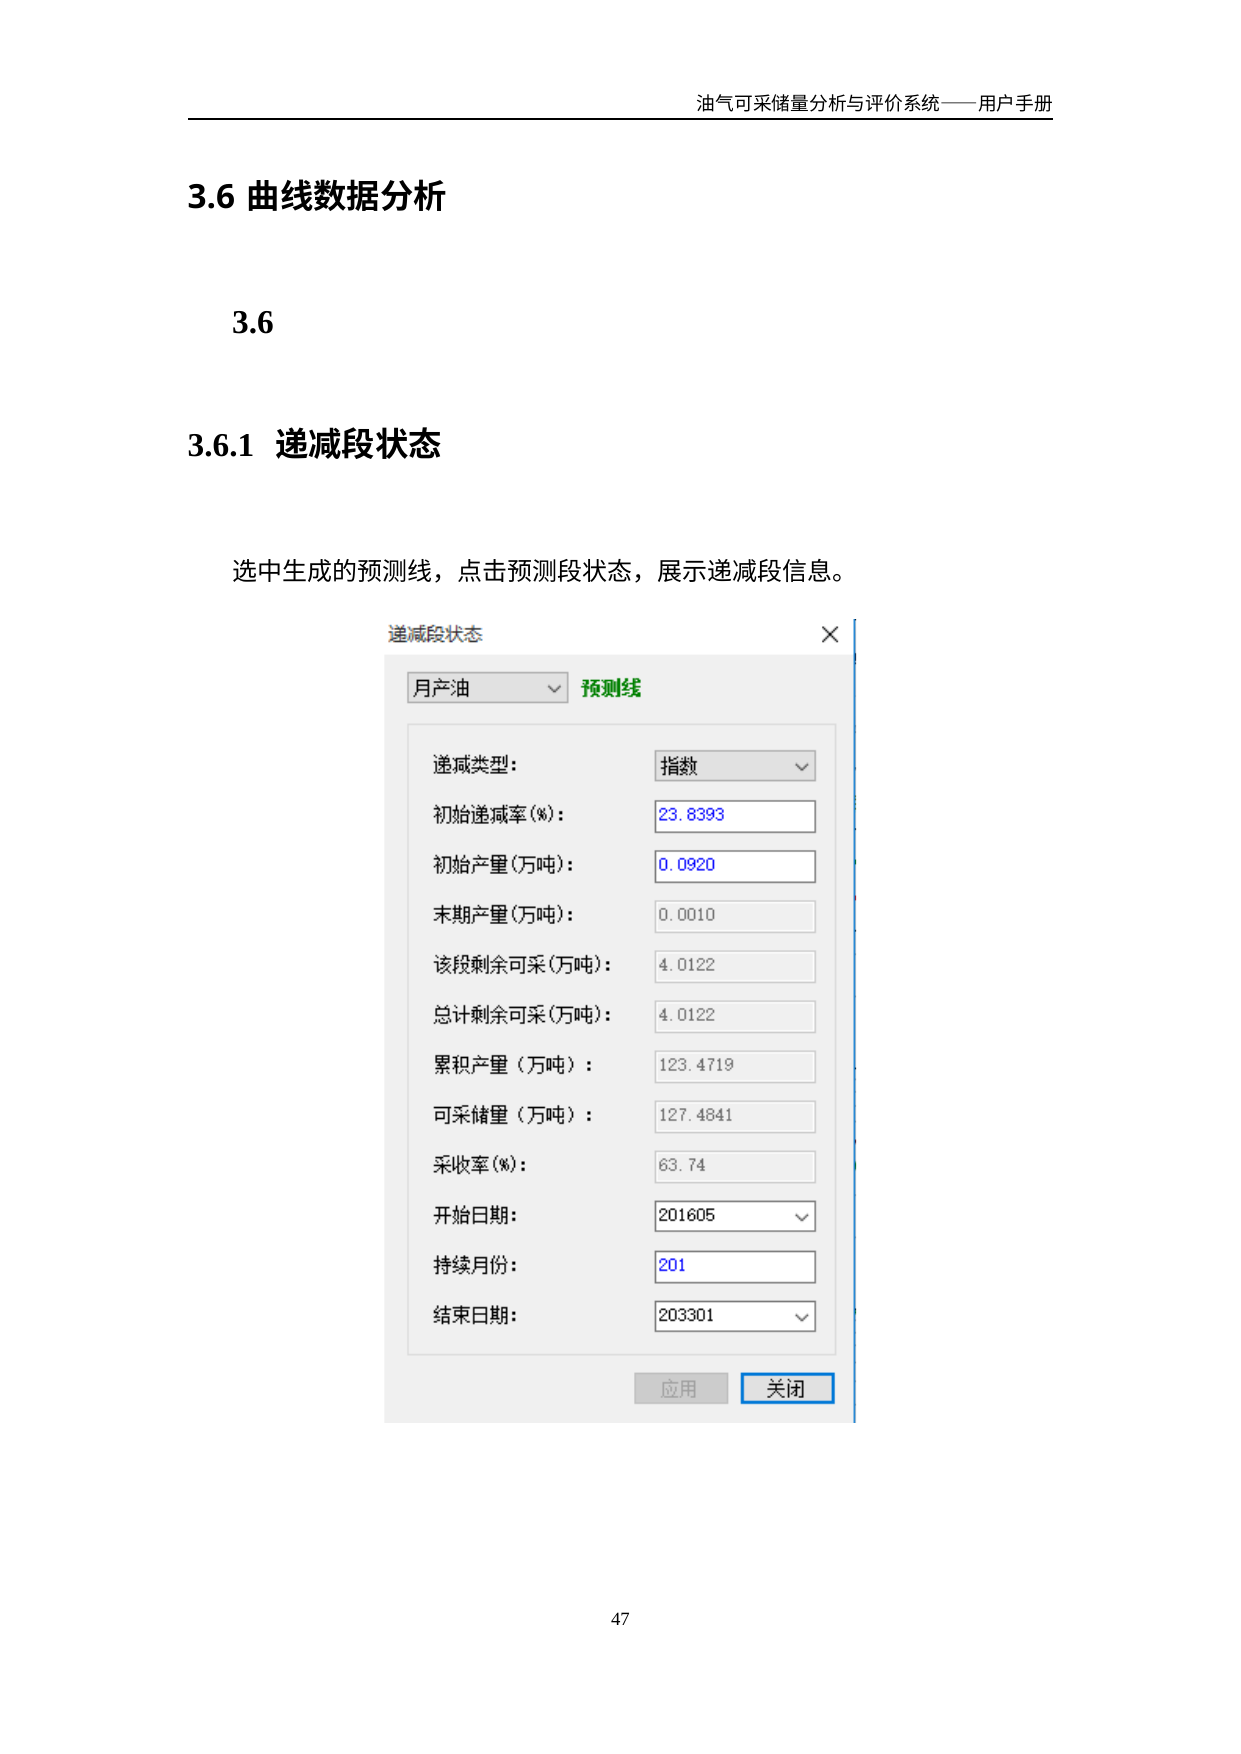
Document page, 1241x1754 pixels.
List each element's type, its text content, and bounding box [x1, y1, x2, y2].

picture [384, 619, 857, 1423]
subtitle 递减段状态 [187, 409, 1053, 474]
subtitle 曲线数据分析 [187, 162, 1053, 227]
list 选中生成的预测线，点击预测段状态，展示递减段信息。 [232, 537, 1053, 602]
